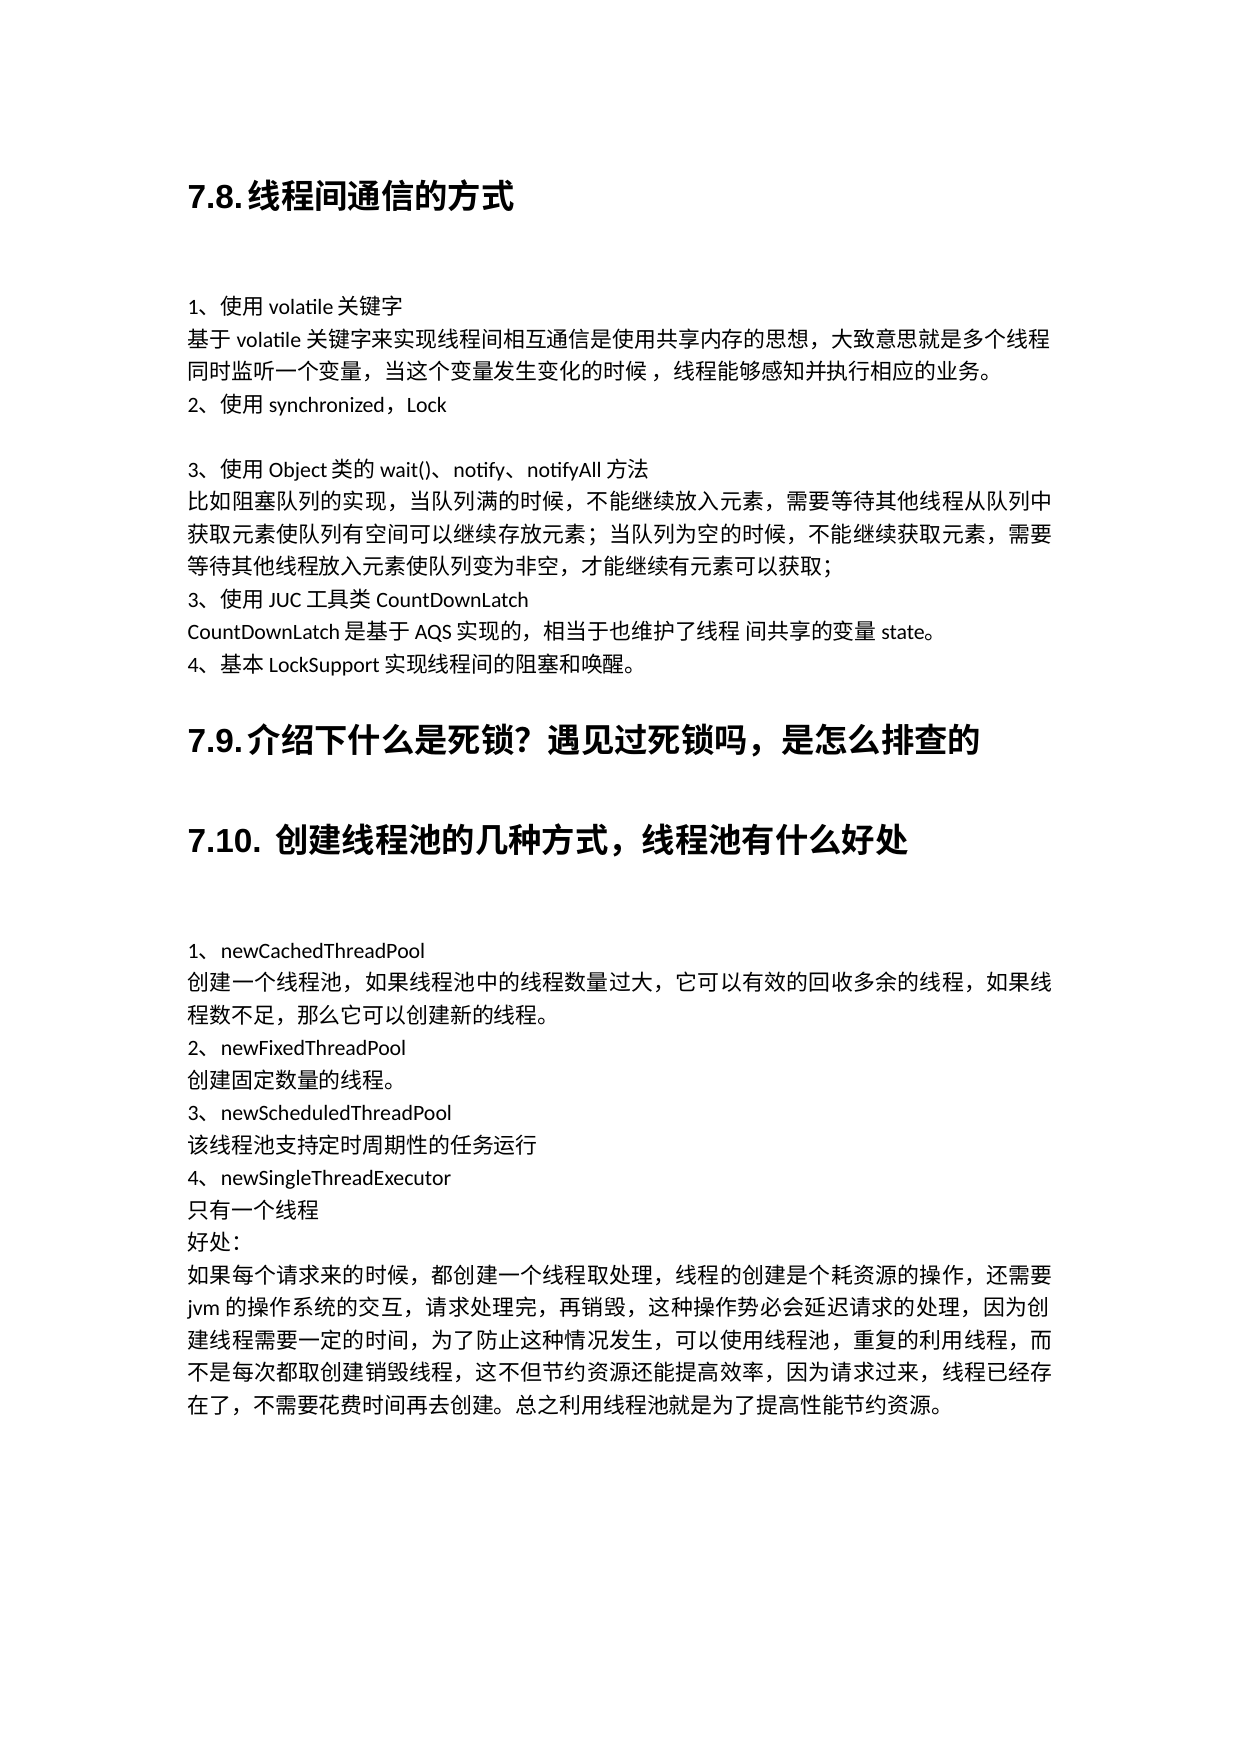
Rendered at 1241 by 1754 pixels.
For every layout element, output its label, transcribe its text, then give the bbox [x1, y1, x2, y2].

list 如果每个请求来的时候，都创建一个线程取处理，线程的创建是个耗资源的操作，还需要jvm的操作系统的交互，请求处理完，再销毁，这种操作势必会延迟请求的处理，因为创建线程需要一定的时间，为了防止这种情况发生，可以使用线程池，重复的利用线程，而不是每次都取创建销毁线程，这不但节约资源还能提高效率，因为请求过来，线程已经存在了，不需要花费时间再去创建。总之利用线程池就是为了提高性能节约资源。 [187, 1284, 1053, 1447]
list 比如阻塞队列的实现，当队列满的时候，不能继续放入元素，需要等待其他线程从队列中获取元素使队列有空间可以继续存放元素；当队列为空的时候，不能继续获取元素，需要等待其他线程放入元素使队列变为非空，才能继续有元素可以获取； [187, 484, 1053, 581]
list newCachedThreadPool [187, 959, 1053, 992]
list 使用JUC工具类 CountDownLatch [187, 581, 1053, 614]
list 使用synchronized，Lock [187, 386, 1053, 419]
subtitle 介绍下什么是死锁？遇见过死锁吗，是怎么排查的 [187, 706, 1053, 771]
list 该线程池支持定时周期性的任务运行 [187, 1154, 1053, 1187]
subtitle 线程间通信的方式 [187, 162, 1053, 227]
list newFixedThreadPool [187, 1057, 1053, 1089]
list 好处： [187, 1252, 1053, 1284]
list 3、使用Object类的wait()、notify、notifyAll方法 [187, 451, 1053, 484]
list 创建一个线程池，如果线程池中的线程数量过大，它可以有效的回收多余的线程，如果线程数不足，那么它可以创建新的线程。 [187, 992, 1053, 1057]
list CountDownLatch是基于AQS实现的，相当于也维护了线程 间共享的变量state。 [187, 614, 1053, 646]
list newSingleThreadExecutor [187, 1187, 1053, 1219]
list 使用volatile关键字 [187, 289, 1053, 321]
list 创建固定数量的线程。 [187, 1089, 1053, 1122]
list newScheduledThreadPool [187, 1122, 1053, 1154]
subtitle 创建线程池的几种方式，线程池有什么好处 [187, 833, 1053, 898]
list 基于 volatile 关键字来实现线程间相互通信是使用共享内存的思想，大致意思就是多个线程同时监听一个变量，当这个变量发生变化的时候 ，线程能够感知并执行相应的业务。 [187, 321, 1053, 386]
list 4、基本LockSupport实现线程间的阻塞和唤醒。 [187, 646, 1053, 679]
list 只有一个线程 [187, 1219, 1053, 1252]
